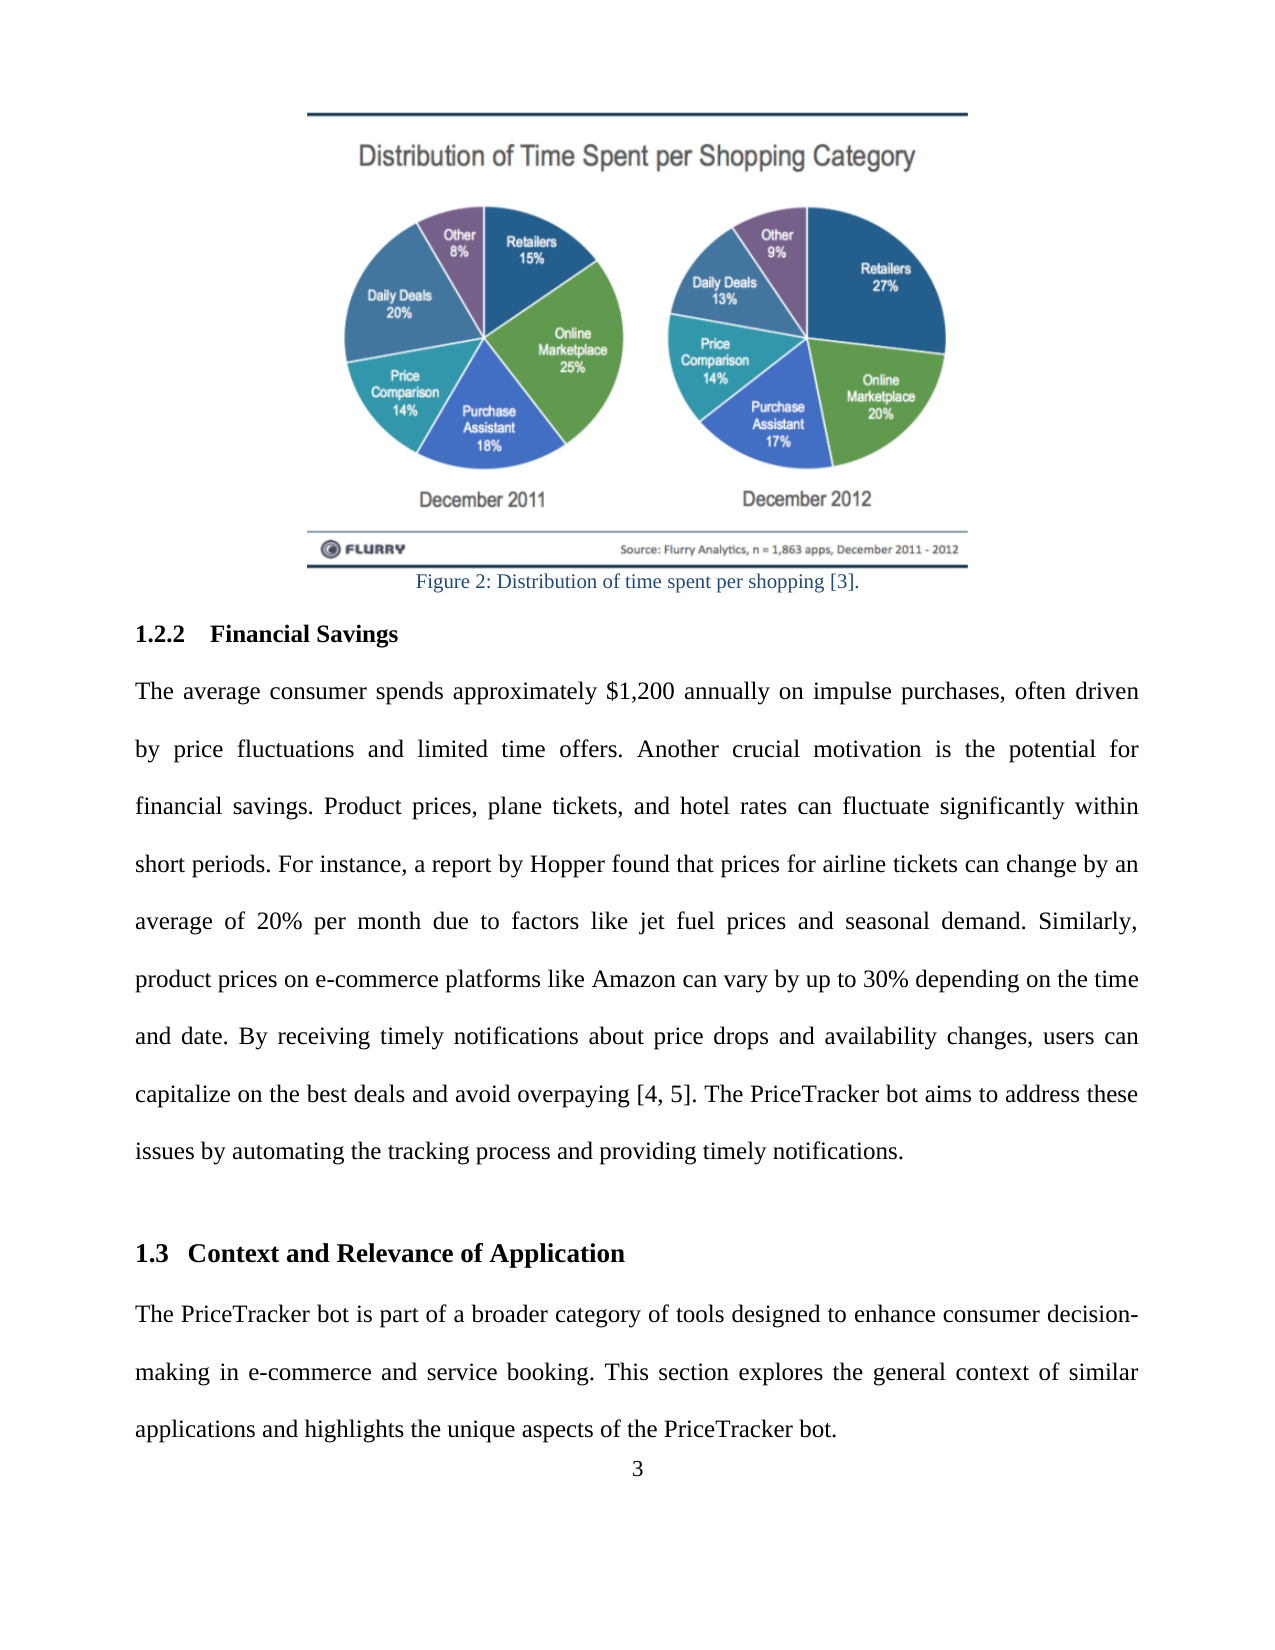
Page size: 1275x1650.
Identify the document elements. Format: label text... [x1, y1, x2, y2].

text The PriceTracker bot is part of a broader category of tools designed to enhance consumer decision-making in e-commerce and service booking. This section explores the general context of similar applications and highlights the unique aspects of the PriceTracker bot. [135, 1299, 1140, 1443]
subtitle Financial Savings [135, 619, 1200, 648]
subtitle Context and Relevance of Application [135, 1237, 1140, 1268]
text Figure 2: Distribution of time spent per shopping [3]. [135, 568, 1140, 593]
picture [307, 112, 968, 569]
text The average consumer spends approximately $1,200 annually on impulse purchases, often driven by price fluctuations and limited time offers. Another crucial motivation is the potential for financial savings. Product prices, plane tickets, and hotel rates can fluctuate significantly within short periods. For instance, a report by Hopper found that prices for airline tickets can change by an average of 20% per month due to factors like jet fuel prices and seasonal demand. Similarly, product prices on e-commerce platforms like Amazon can vary by up to 30% depending on the time and date. By receiving timely notifications about price drops and availability changes, users can capitalize on the best deals and avoid overpaying [4, 5]. The PriceTracker bot aims to address these issues by automating the tracking process and providing timely notifications. [135, 676, 1140, 1165]
